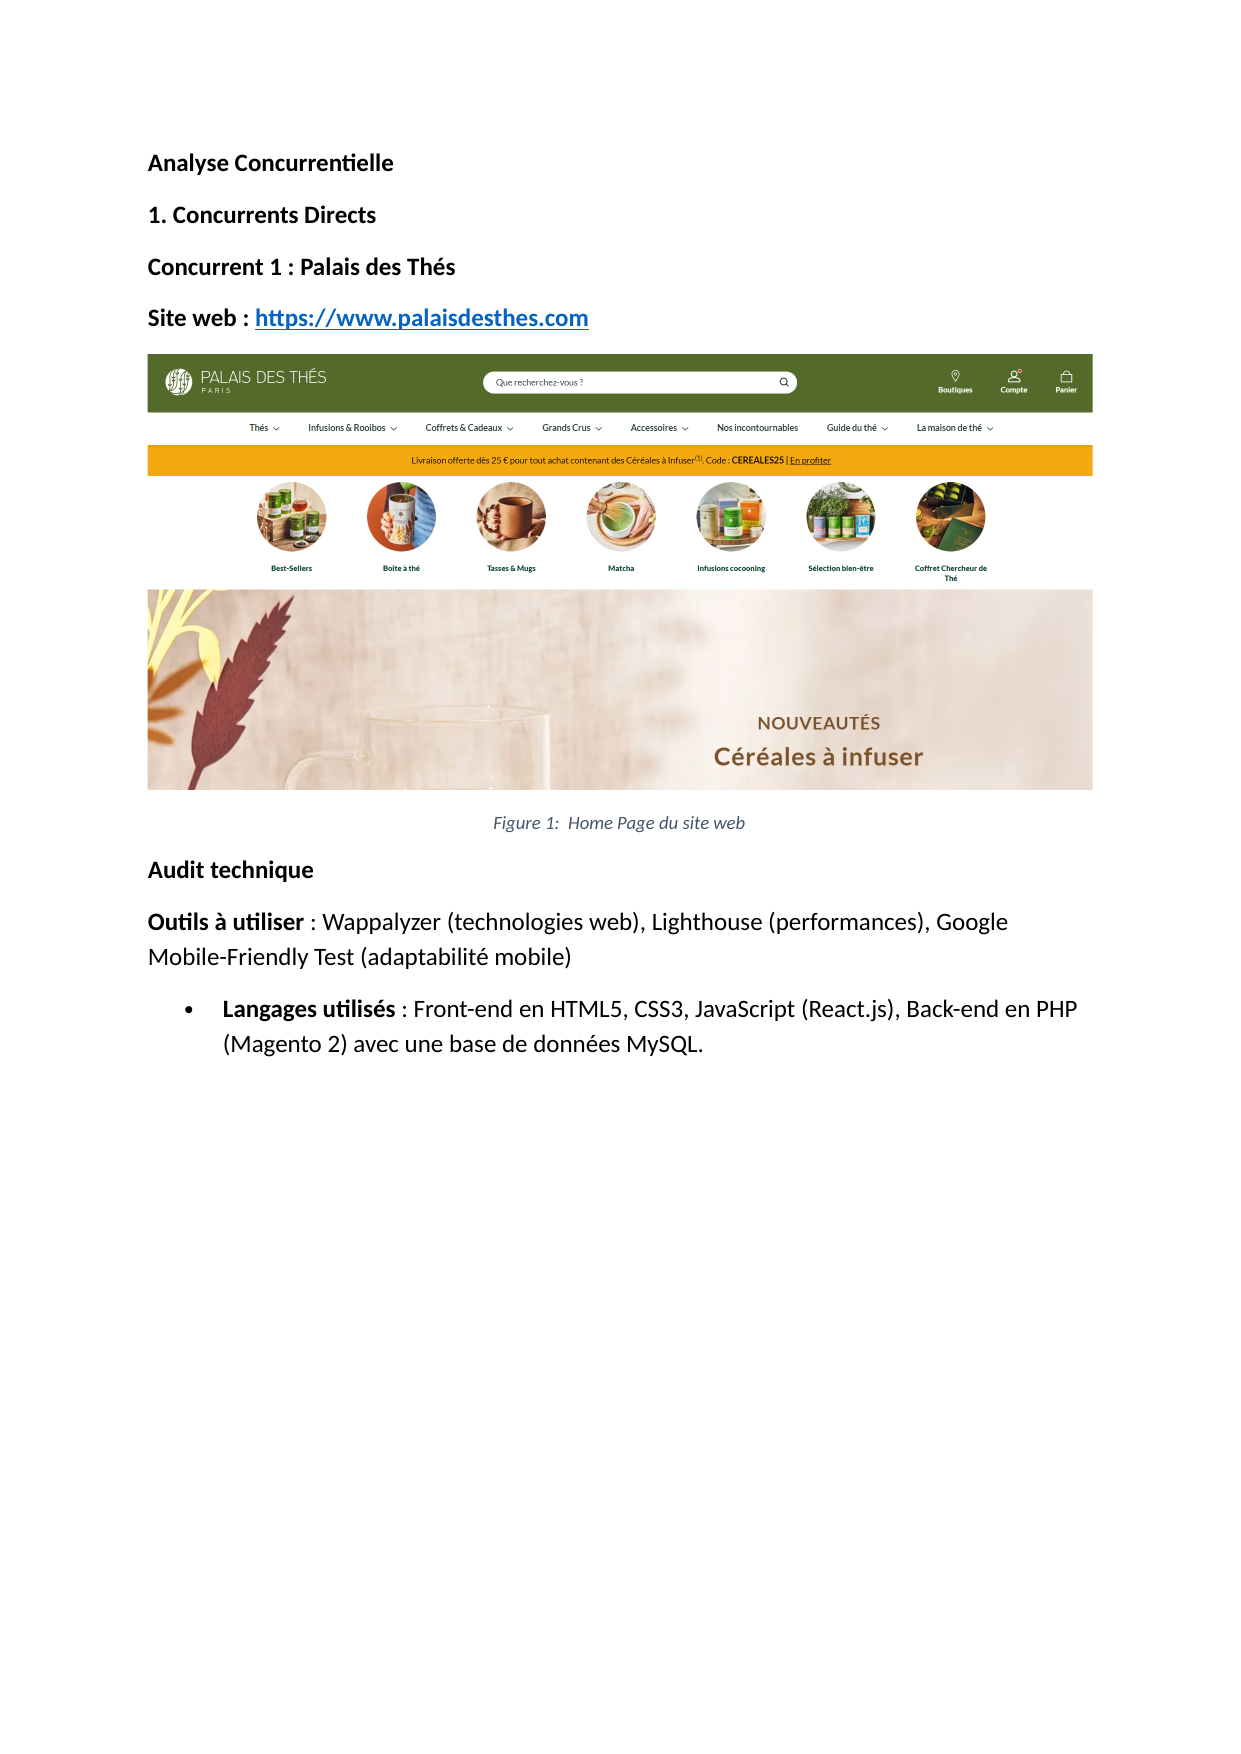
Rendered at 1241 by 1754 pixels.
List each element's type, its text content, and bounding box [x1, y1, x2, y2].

text Audit technique [148, 855, 1093, 885]
text Outils à utiliser : Wappalyzer (technologies web), Lighthouse (performances), Google Mobile-Friendly Test (adaptabilité mobile) [148, 906, 1093, 972]
list Langages utilisés : Front-end en HTML5, CSS3, JavaScript (React.js), Back-end en PHP (Magento 2) avec une base de données MySQL. [185, 993, 1093, 1058]
text Concurrent 1 : Palais des Thés [148, 251, 1093, 281]
text Site web : https://www.palaisdesthes.com [148, 303, 1093, 333]
text 1. Concurrents Directs [148, 199, 1093, 230]
text Analyse Concurrentielle [148, 148, 1093, 178]
picture [147, 354, 1093, 790]
